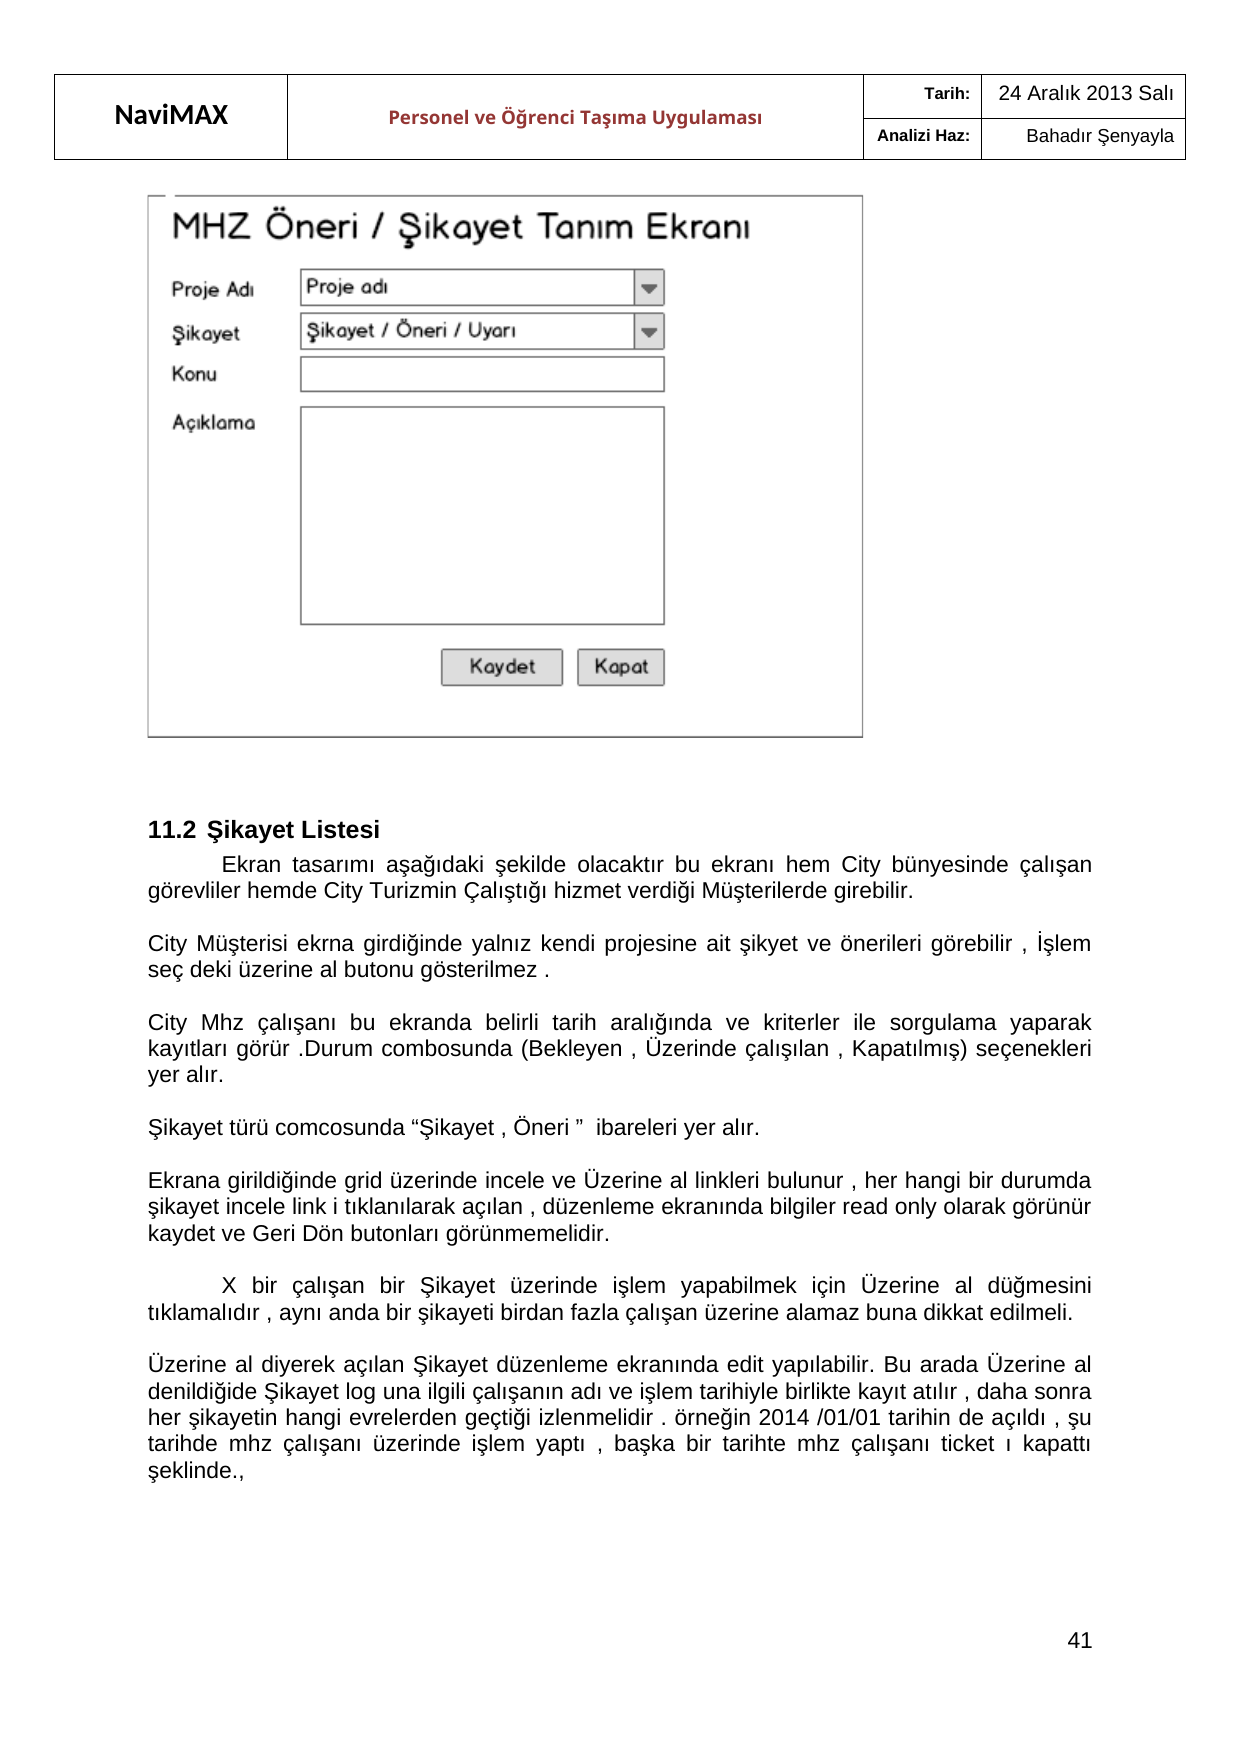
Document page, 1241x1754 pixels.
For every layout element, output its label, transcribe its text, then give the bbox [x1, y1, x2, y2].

text X bir çalışan bir Şikayet üzerinde işlem yapabilmek için Üzerine al düğmesini tıklamalıdır , aynı anda bir şikayeti birdan fazla çalışan üzerine alamaz buna dikkat edilmeli. [148, 1272, 1093, 1325]
text Ekran tasarımı aşağıdaki şekilde olacaktır bu ekranı hem City bünyesinde çalışan görevliler hemde City Turizmin Çalıştığı hizmet verdiği Müşterilerde girebilir. [148, 851, 1093, 903]
text City Müşterisi ekrna girdiğinde yalnız kendi projesine ait şikyet ve önerileri görebilir , İşlem seç deki üzerine al butonu gösterilmez . [148, 929, 1093, 982]
text Üzerine al diyerek açılan Şikayet düzenleme ekranında edit yapılabilir. Bu arada Üzerine al denildiğide Şikayet log una ilgili çalışanın adı ve işlem tarihiyle birlikte kayıt atılır , daha sonra her şikayetin hangi evrelerden geçtiği izlenmelidir . örneğin 2014 /01/01 tarihin de açıldı , şu tarihde mhz çalışanı üzerinde işlem yaptı , başka bir tarihte mhz çalışanı ticket ı kapattı şeklinde., [148, 1351, 1093, 1483]
text Şikayet türü comcosunda “Şikayet , Öneri ” ibareleri yer alır. [148, 1114, 1093, 1140]
text City Mhz çalışanı bu ekranda belirli tarih aralığında ve kriterler ile sorgulama yaparak kayıtları görür .Durum combosunda (Bekleyen , Üzerinde çalışılan , Kapatılmış) seçenekleri yer alır. [148, 1009, 1093, 1088]
picture [147, 186, 864, 738]
subtitle Şikayet Listesi [148, 816, 1093, 844]
text Ekrana girildiğinde grid üzerinde incele ve Üzerine al linkleri bulunur , her hangi bir durumda şikayet incele link i tıklanılarak açılan , düzenleme ekranında bilgiler read only olarak görünür kaydet ve Geri Dön butonları görünmemelidir. [148, 1167, 1093, 1246]
